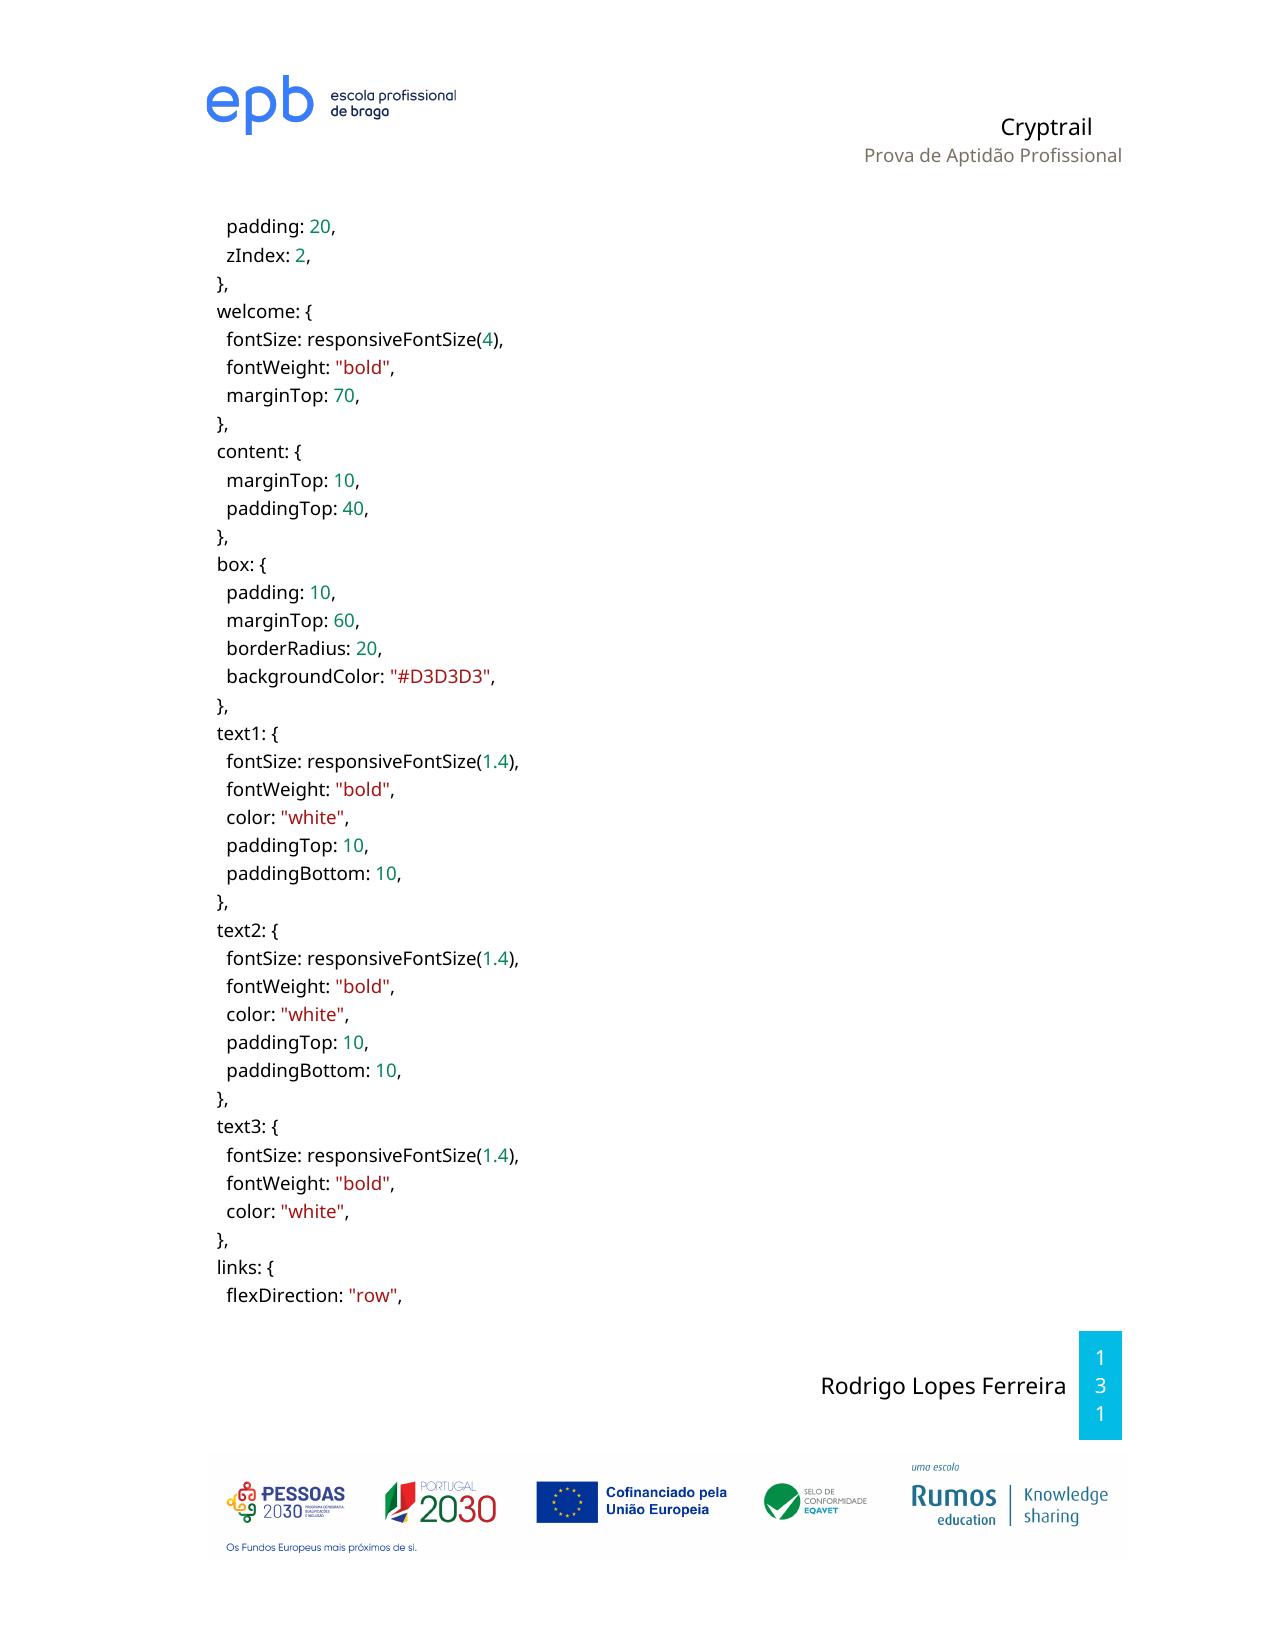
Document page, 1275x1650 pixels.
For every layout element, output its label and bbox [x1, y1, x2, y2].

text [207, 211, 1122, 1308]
picture [206, 75, 456, 135]
picture [206, 1452, 1128, 1562]
